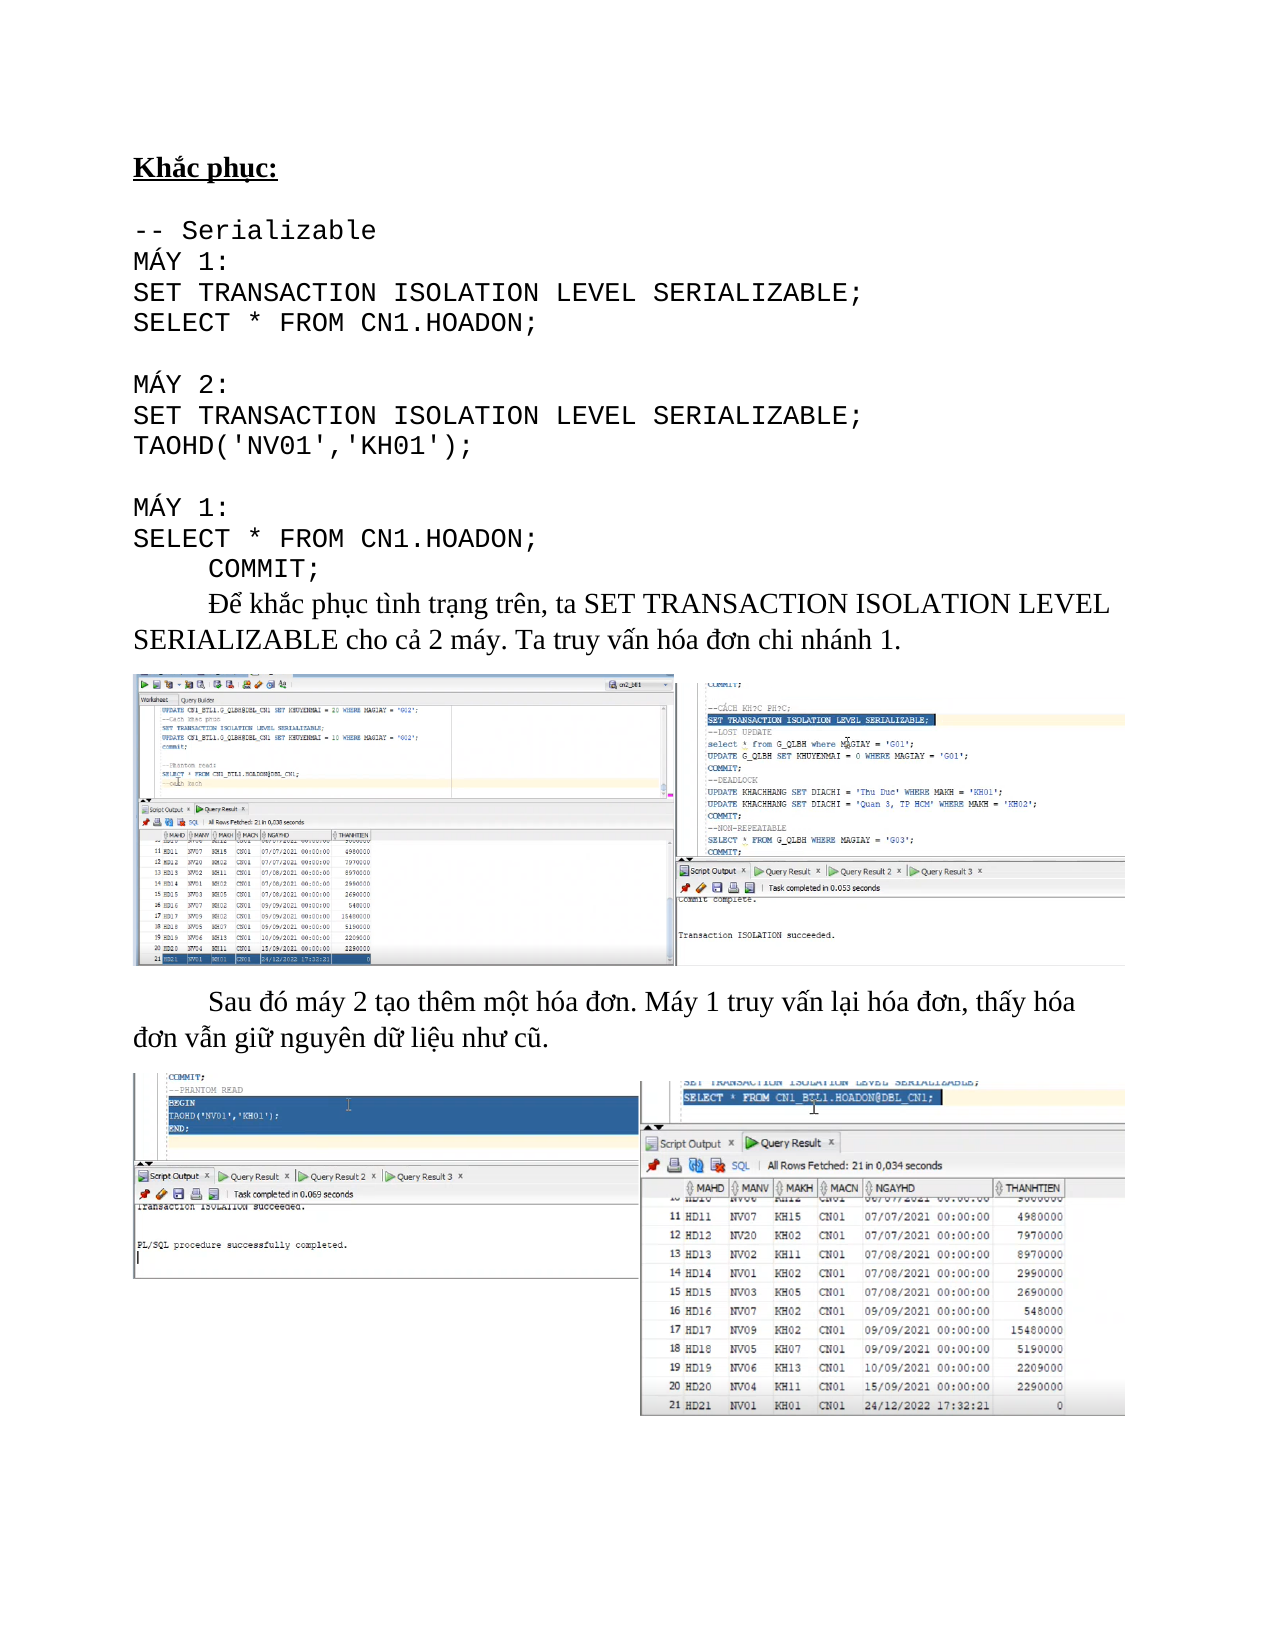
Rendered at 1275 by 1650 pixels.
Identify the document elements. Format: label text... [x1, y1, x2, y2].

text MÁY 2: [133, 371, 1125, 401]
text MÁY 1: [133, 248, 1125, 278]
text -- Serializable [133, 217, 1125, 248]
text Khắc phục: [133, 150, 1125, 183]
text Để khắc phục tình trạng trên, ta SET TRANSACTION ISOLATION LEVEL SERIALIZABLE cho cả 2 máy. Ta truy vấn hóa đơn chi nhánh 1. [133, 586, 1125, 656]
text MÁY 1: [133, 494, 1125, 524]
text SELECT * FROM CN1.HOADON; [133, 524, 1125, 555]
list COMMIT; [133, 555, 1125, 586]
picture [132, 1073, 1125, 1421]
text SET TRANSACTION ISOLATION LEVEL SERIALIZABLE; [133, 278, 1125, 309]
text SET TRANSACTION ISOLATION LEVEL SERIALIZABLE; [133, 401, 1125, 432]
text TAOHD('NV01','KH01'); [133, 432, 1125, 463]
text SELECT * FROM CN1.HOADON; [133, 309, 1125, 340]
text Sau đó máy 2 tạo thêm một hóa đơn. Máy 1 truy vấn lại hóa đơn, thấy hóa đơn vẫn giữ nguyên dữ liệu như cũ. [133, 984, 1125, 1054]
picture [132, 674, 1125, 966]
